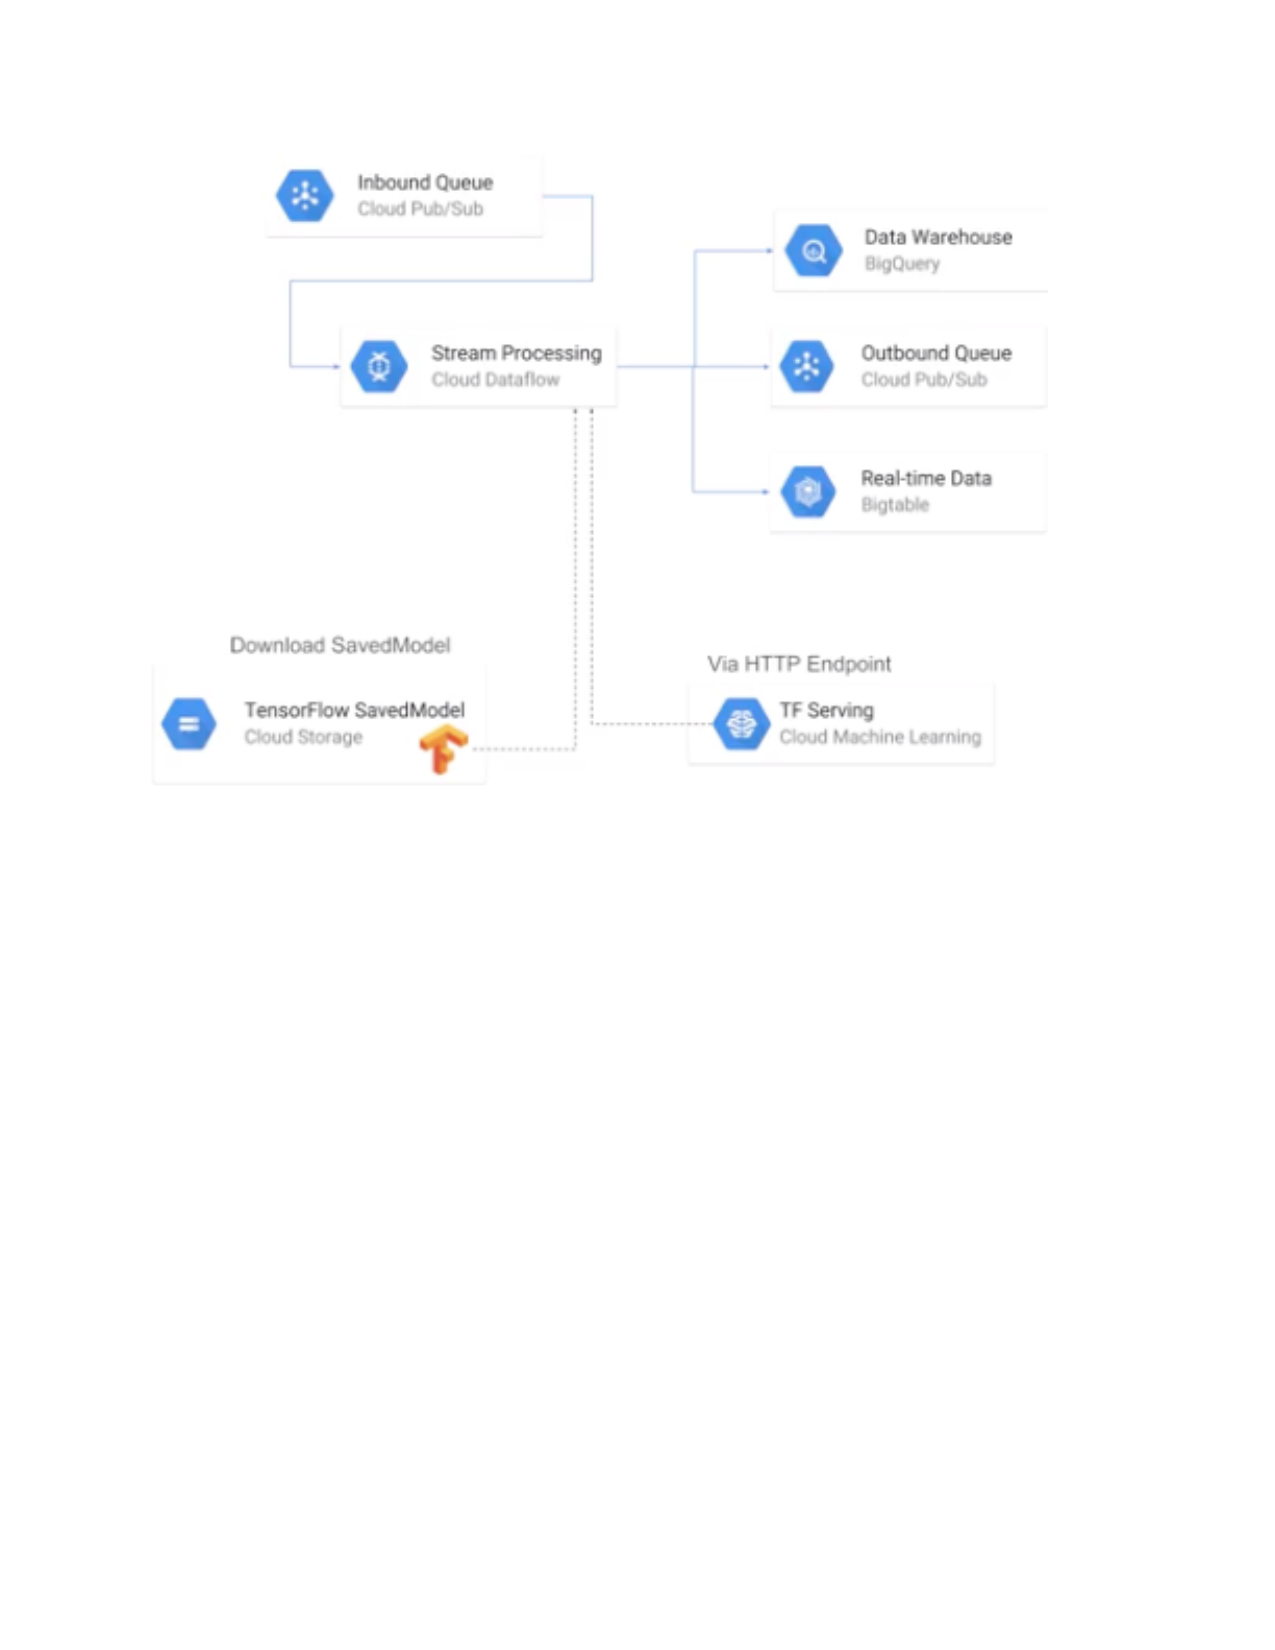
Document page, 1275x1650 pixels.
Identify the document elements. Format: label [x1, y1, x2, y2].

picture [150, 150, 1048, 788]
